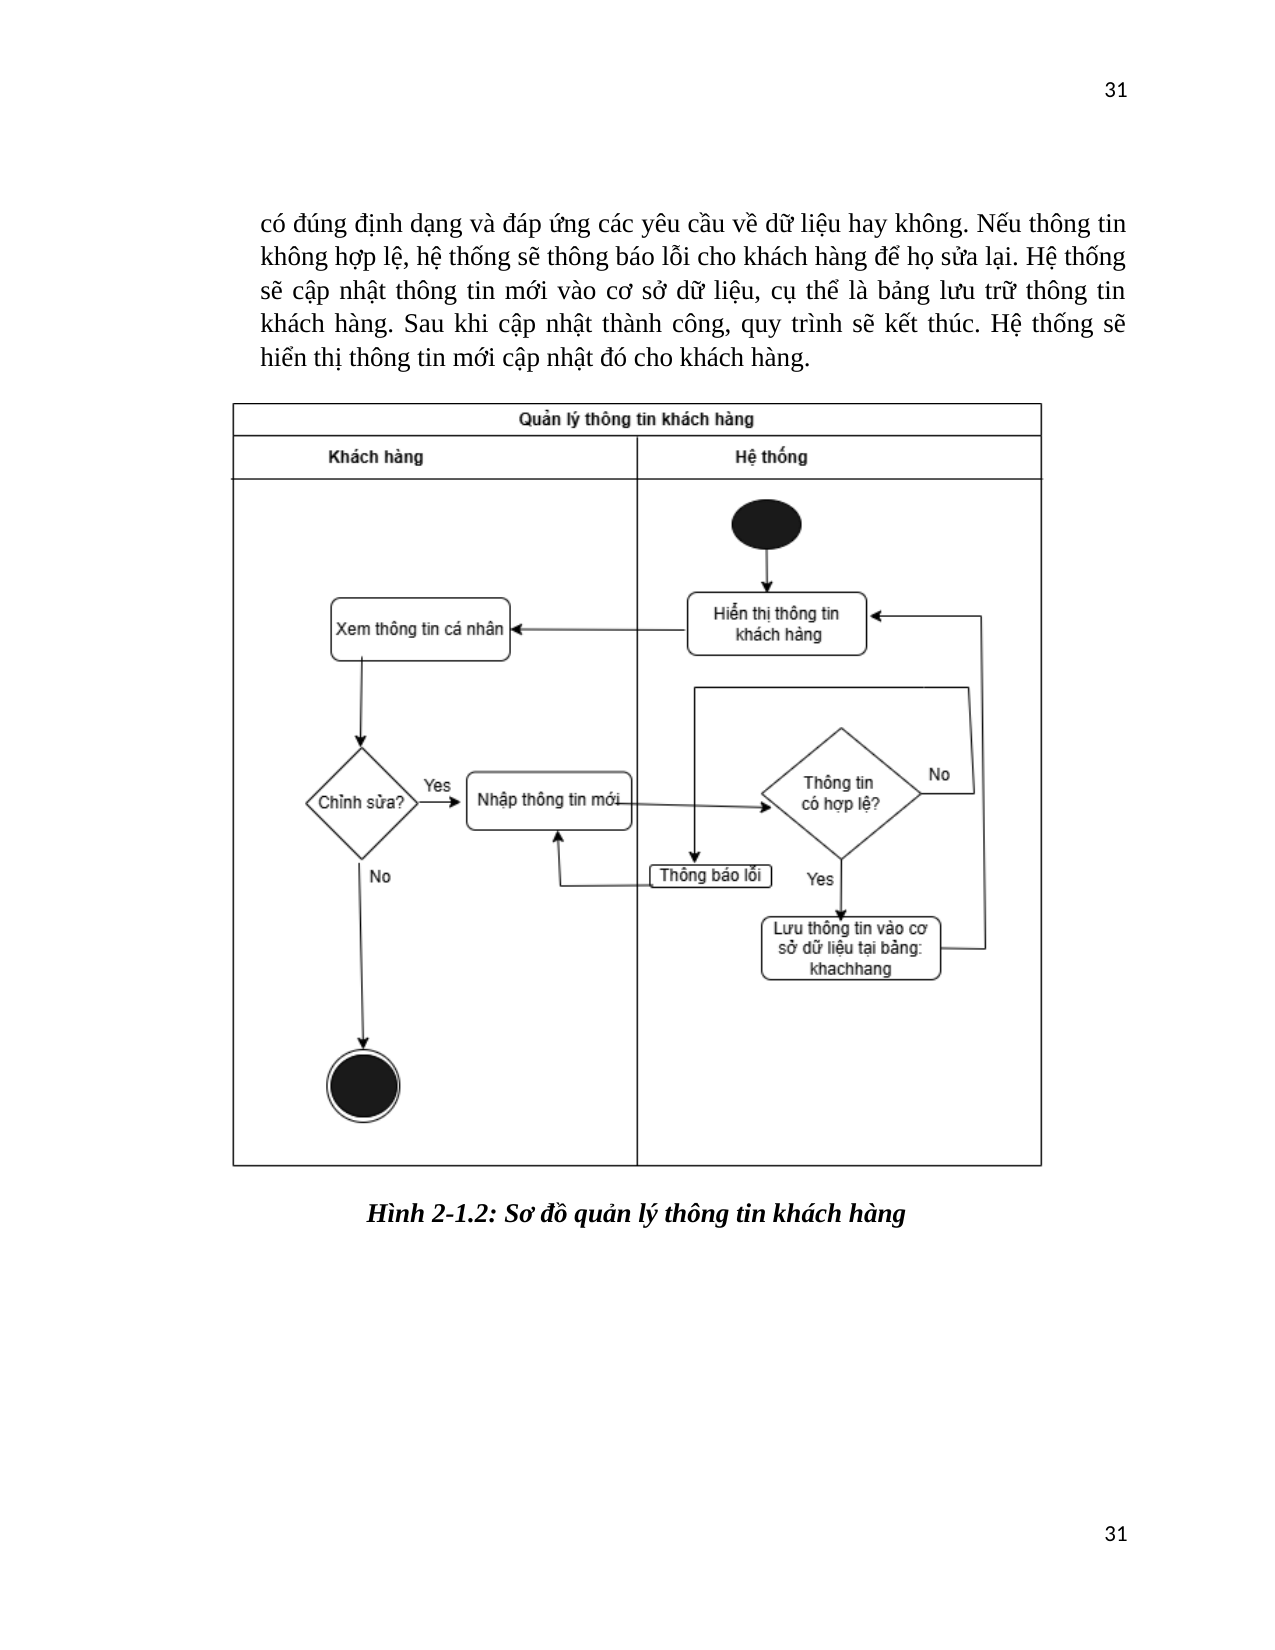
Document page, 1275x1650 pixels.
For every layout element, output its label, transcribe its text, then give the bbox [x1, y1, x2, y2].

text Hình 2-1.2: Sơ đồ quản lý thông tin khách hàng [148, 1197, 1127, 1228]
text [260, 207, 1127, 372]
picture [230, 403, 1045, 1168]
